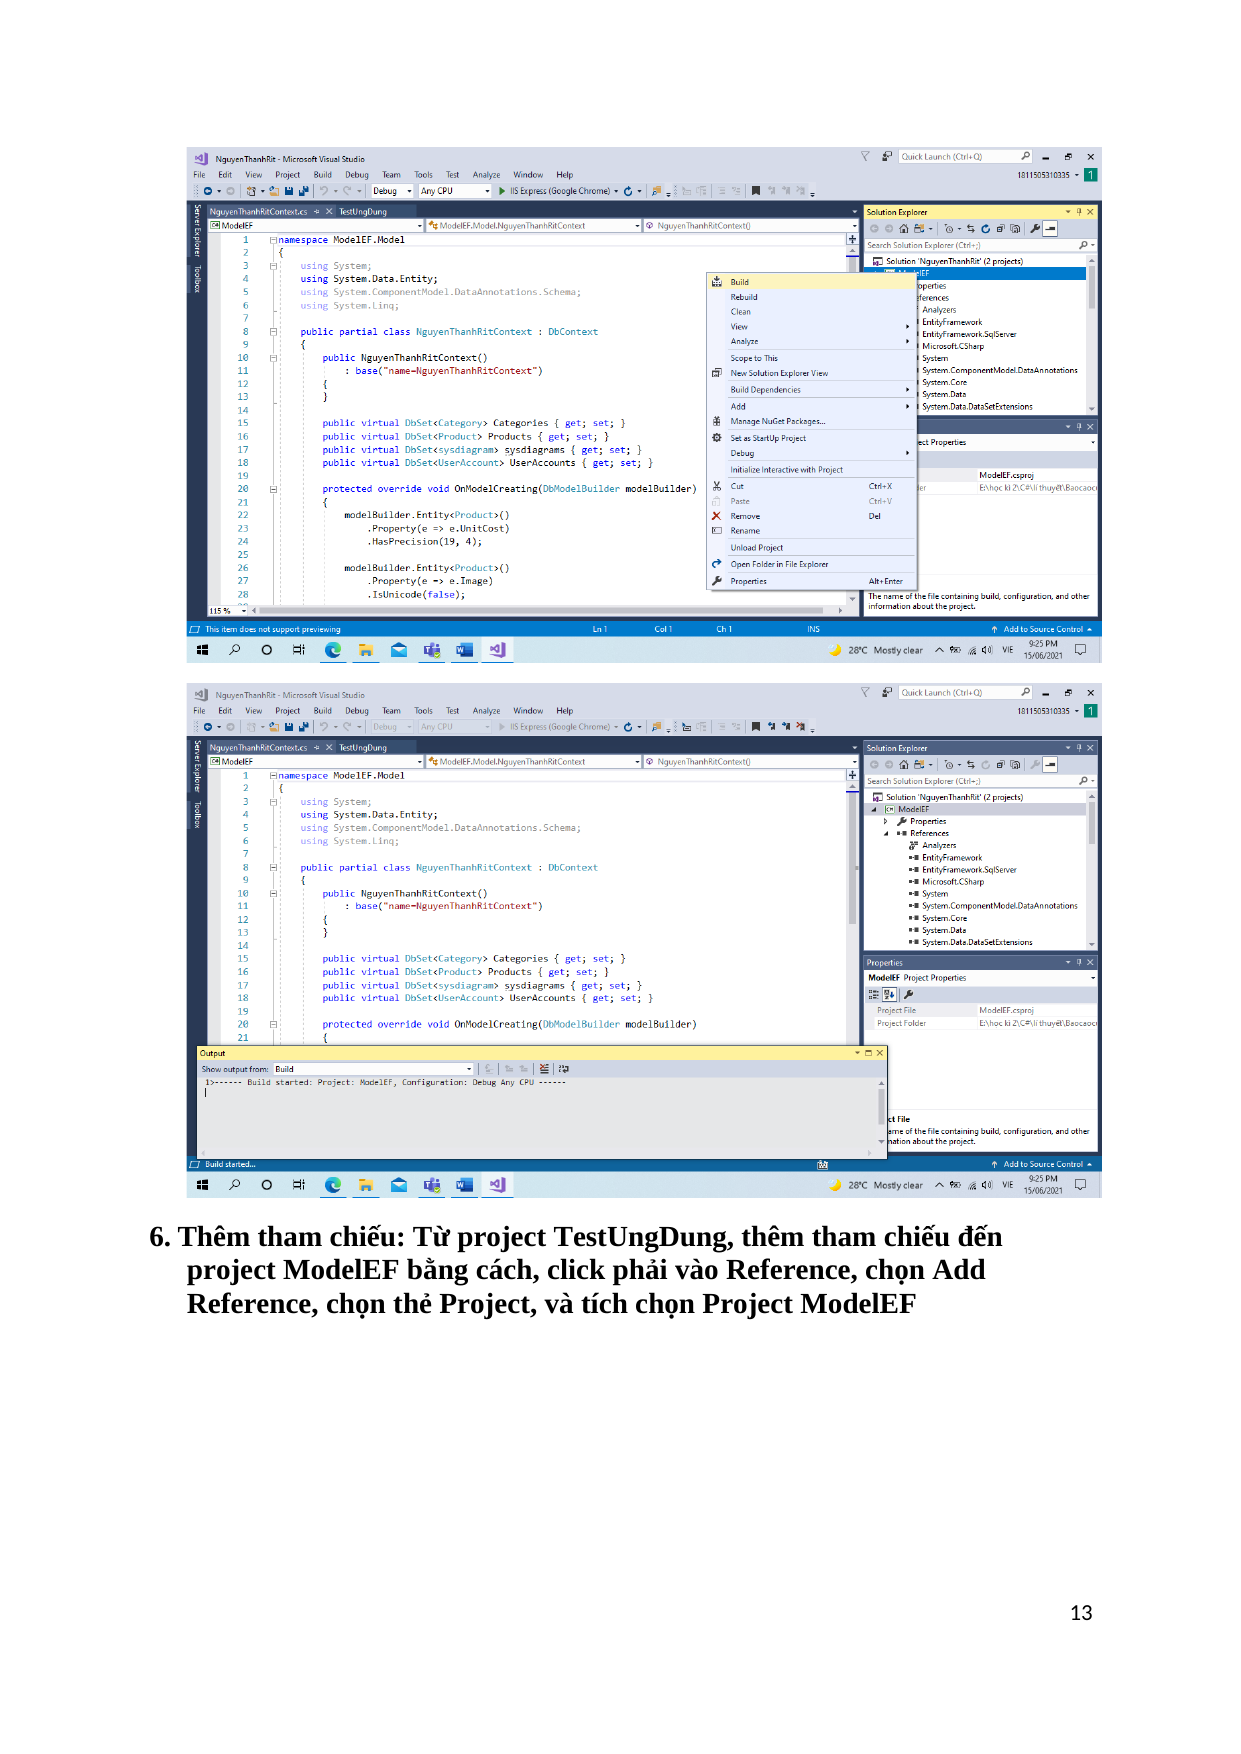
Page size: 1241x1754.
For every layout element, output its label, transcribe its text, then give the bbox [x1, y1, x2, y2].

picture [186, 683, 1102, 1198]
list Thêm tham chiếu: Từ project TestUngDung, thêm tham chiếu đến project ModelEF bằng cách, click phải vào Reference, chọn Add Reference, chọn thẻ Project, và tích chọn Project ModelEF [149, 1219, 1092, 1319]
picture [186, 147, 1102, 663]
